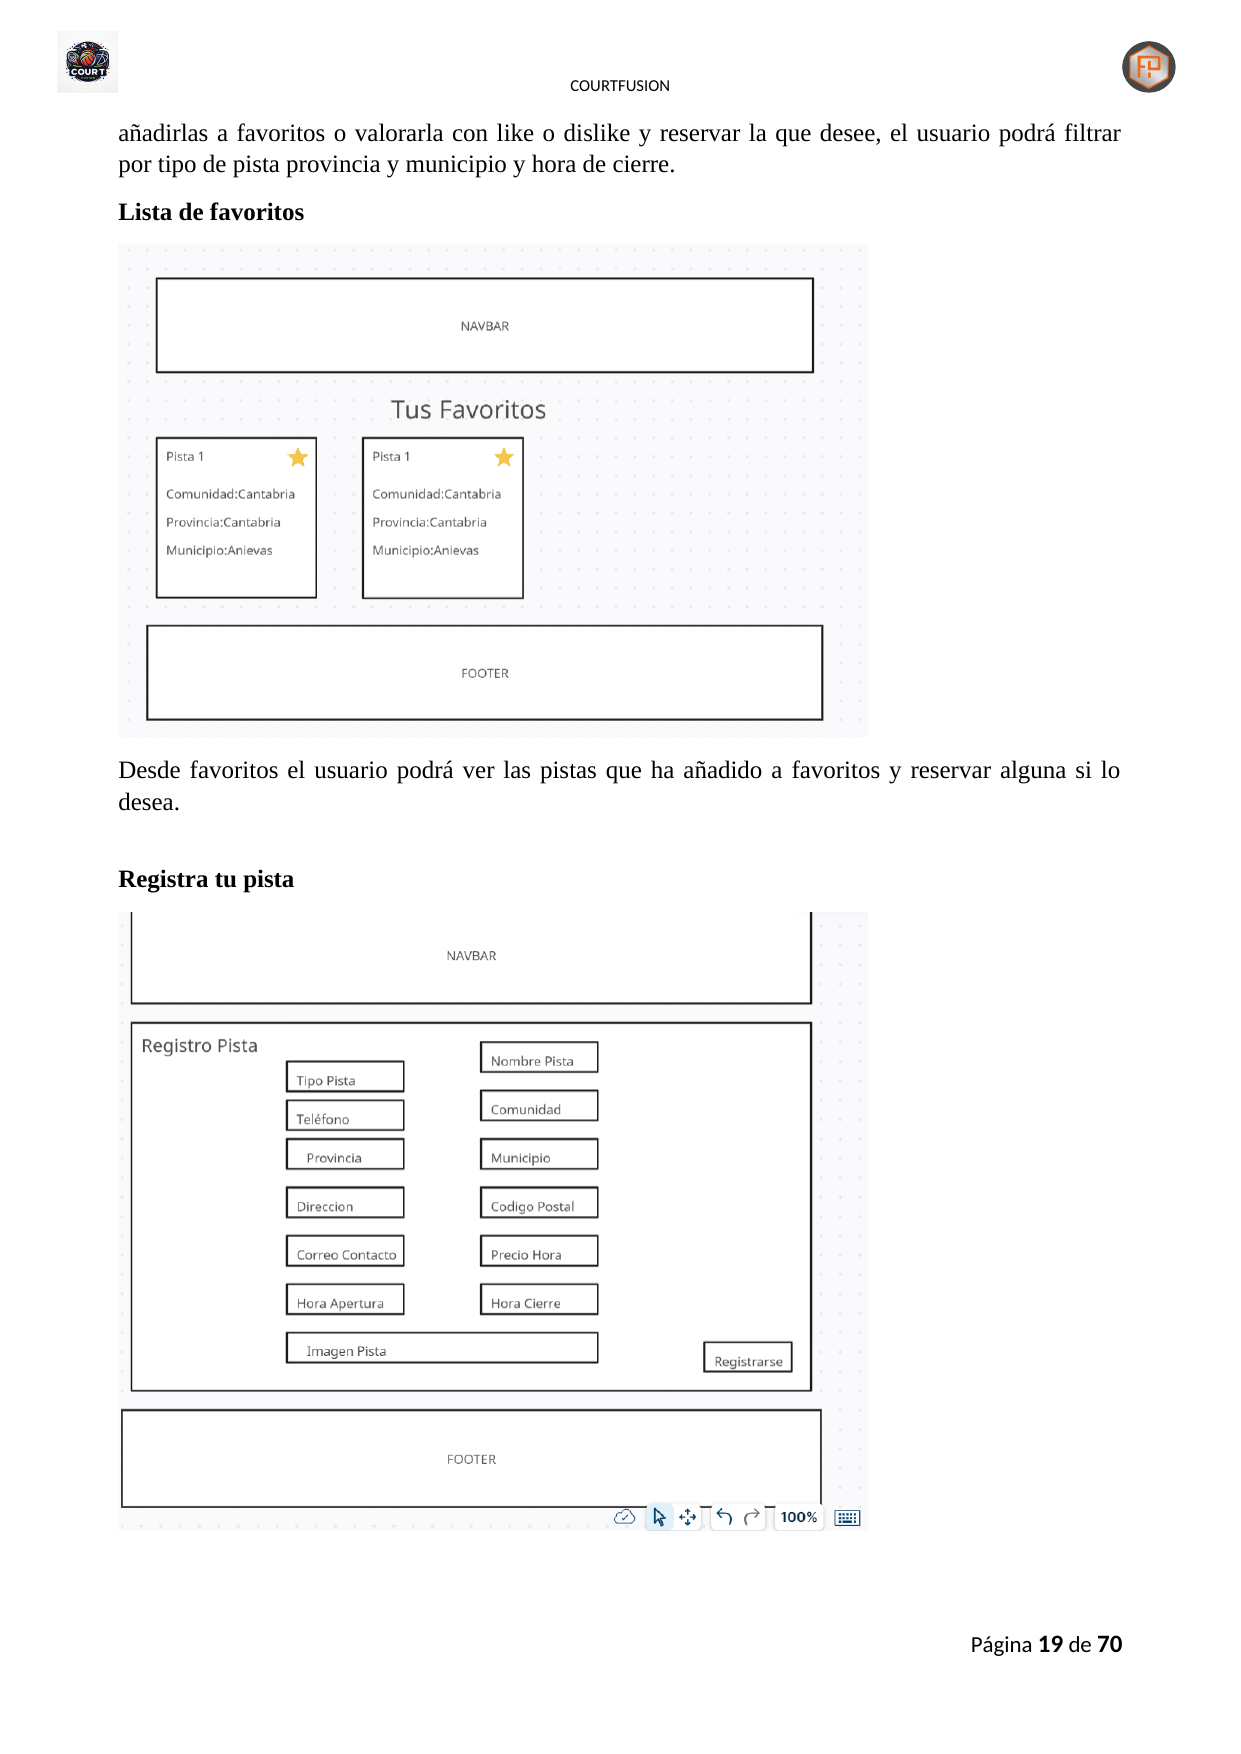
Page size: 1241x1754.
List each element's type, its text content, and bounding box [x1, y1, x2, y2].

text Registra tu pista [118, 864, 1122, 893]
text Desde favoritos el usuario podrá ver las pistas que ha añadido a favoritos y reservar alguna si lo desea. [118, 756, 1122, 846]
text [118, 118, 1122, 178]
picture [118, 912, 869, 1531]
picture [1122, 41, 1176, 93]
text Lista de favoritos [118, 197, 1122, 226]
picture [118, 244, 869, 737]
